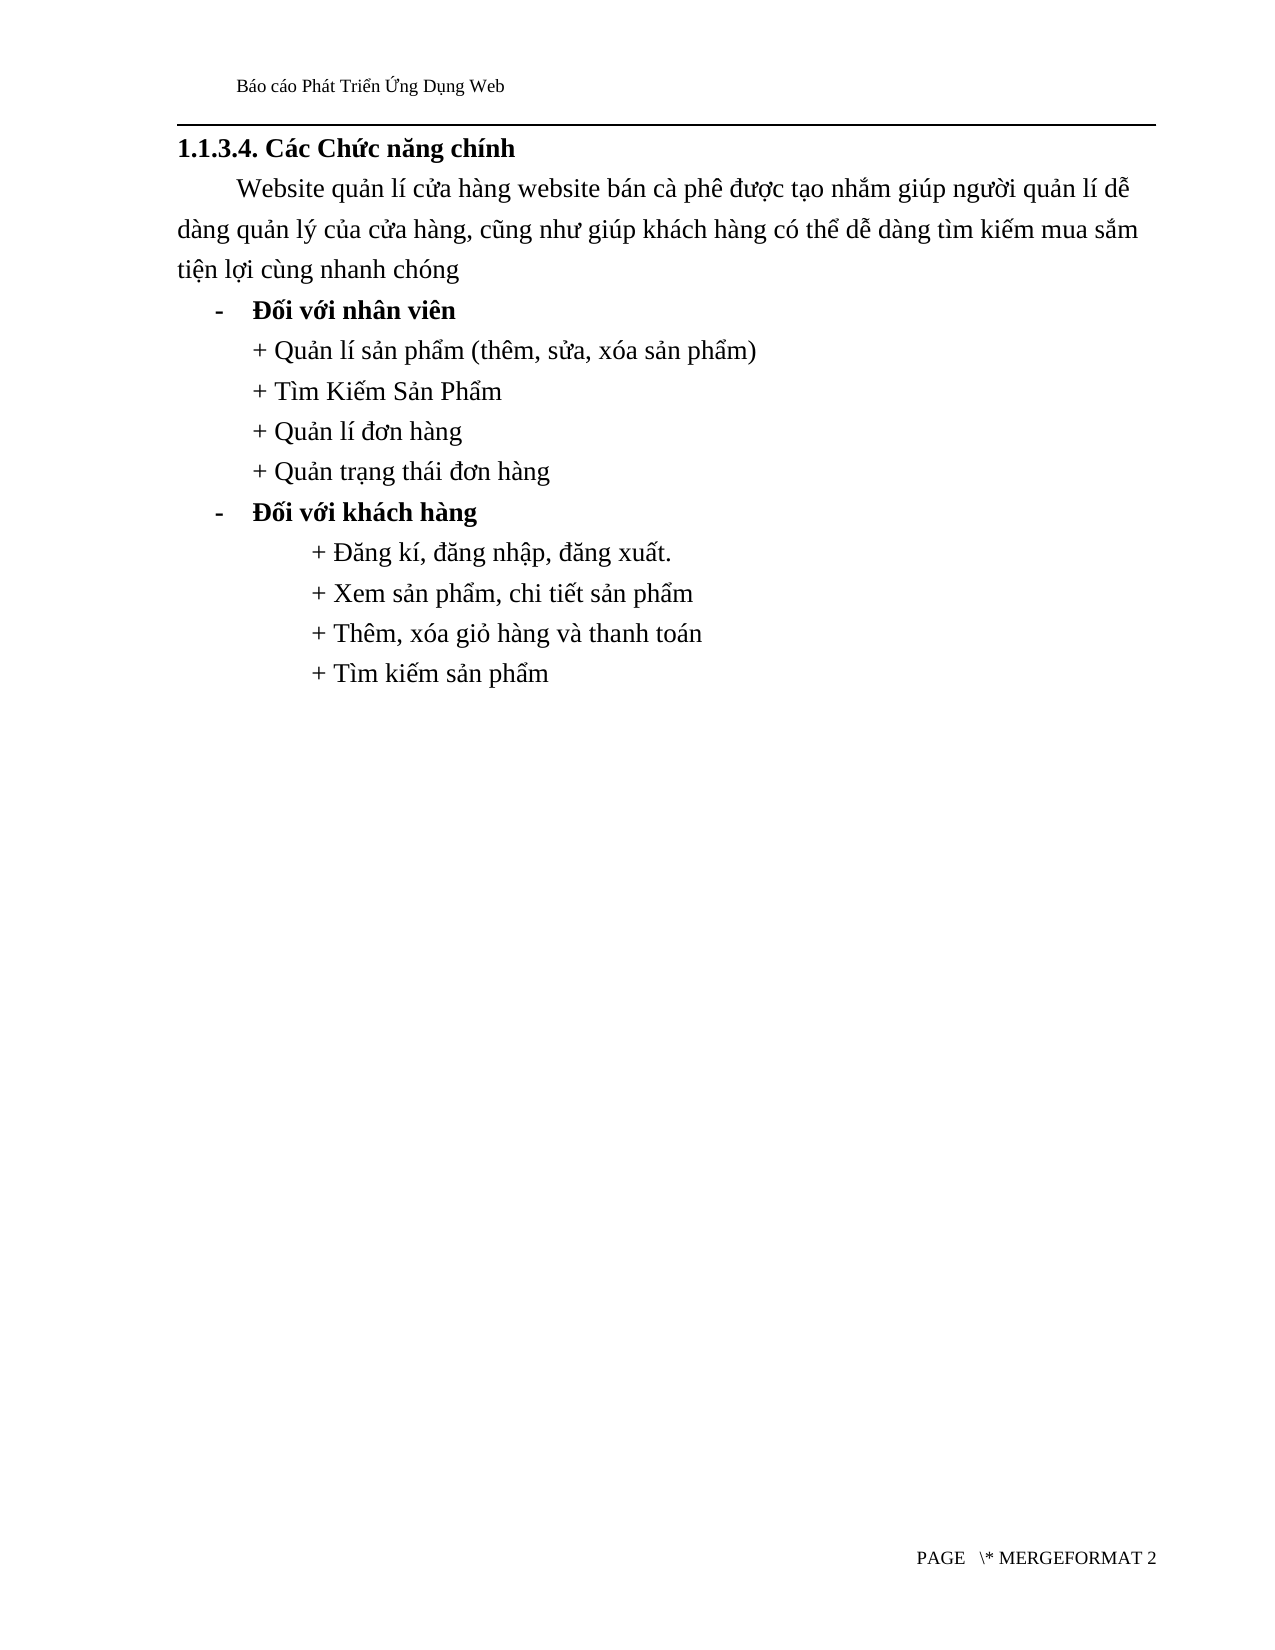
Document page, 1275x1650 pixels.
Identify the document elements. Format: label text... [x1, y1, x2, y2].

text + Quản lí sản phẩm (thêm, sửa, xóa sản phẩm) [177, 334, 1156, 365]
text + Tìm kiếm sản phẩm [252, 657, 1156, 689]
text Website quản lí cửa hàng website bán cà phê được tạo nhắm giúp người quản lí dễ dàng quản lý của cửa hàng, cũng như giúp khách hàng có thể dễ dàng tìm kiếm mua sắm tiện lợi cùng nhanh chóng [177, 172, 1156, 284]
list Đối với khách hàng [214, 496, 1156, 527]
text + Tìm Kiếm Sản Phẩm [177, 374, 1156, 406]
text + Thêm, xóa giỏ hàng và thanh toán [252, 617, 1156, 648]
text + Đăng kí, đăng nhập, đăng xuất. [252, 536, 1156, 567]
list Đối với nhân viên [214, 294, 1156, 325]
text + Xem sản phẩm, chi tiết sản phẩm [252, 577, 1156, 608]
text + Quản lí đơn hàng [177, 415, 1156, 446]
text + Quản trạng thái đơn hàng [177, 455, 1156, 487]
subtitle Các Chức năng chính [177, 132, 1156, 163]
